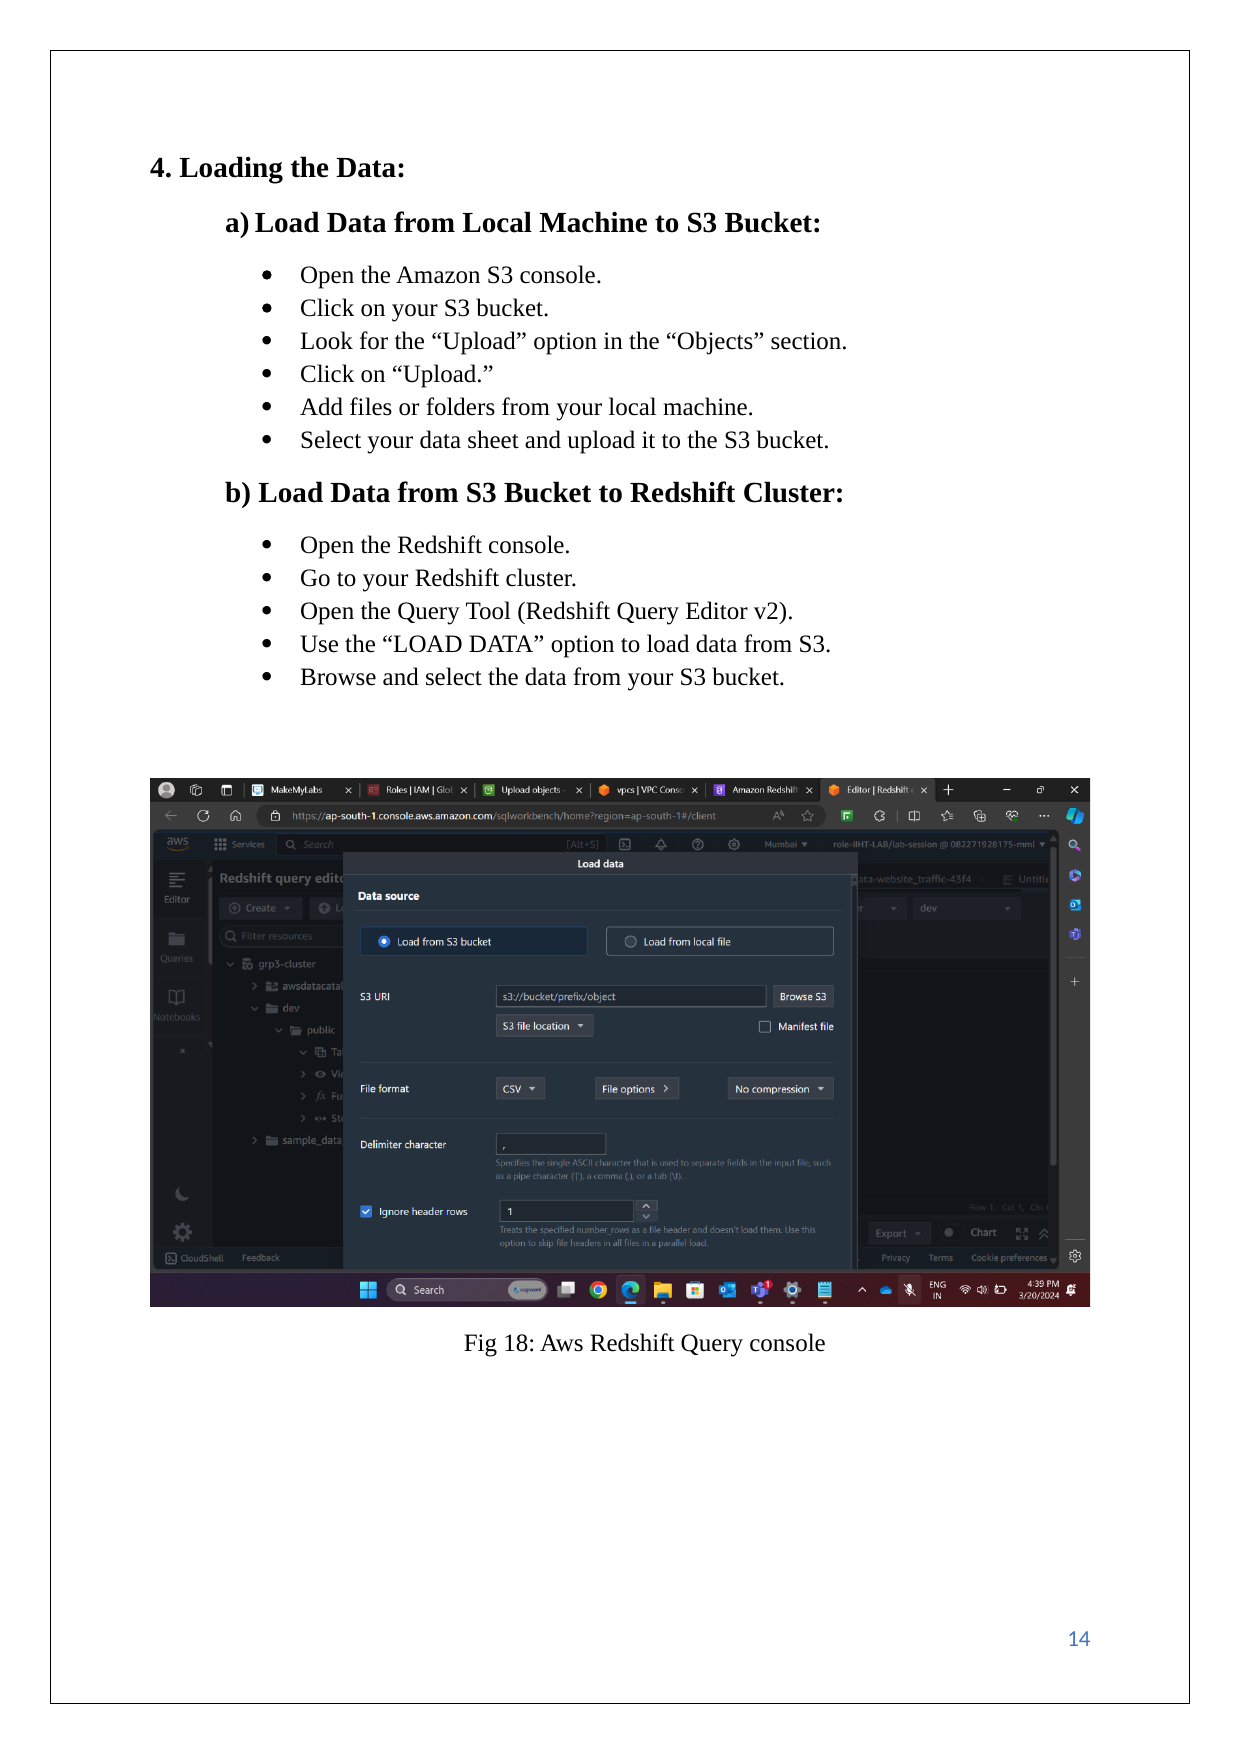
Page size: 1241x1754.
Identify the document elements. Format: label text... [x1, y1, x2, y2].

list Go to your Redshift cluster. [262, 563, 1090, 592]
list Add files or folders from your local machine. [262, 392, 1090, 421]
text Fig 18: Aws Redshift Query console [150, 1328, 1090, 1357]
list Browse and select the data from your S3 bucket. [262, 662, 1090, 691]
list Open the Redshift console. [262, 530, 1090, 559]
text b) Load Data from S3 Bucket to Redshift Cluster: [150, 475, 1090, 509]
text 4. Loading the Data: [150, 150, 1090, 183]
list Look for the “Upload” option in the “Objects” section. [262, 326, 1090, 355]
list Open the Amazon S3 console. [262, 260, 1090, 289]
list Use the “LOAD DATA” option to load data from S3. [262, 629, 1090, 658]
list Select your data sheet and upload it to the S3 bucket. [262, 426, 1090, 454]
list Click on “Upload.” [262, 359, 1090, 388]
text a) Load Data from Local Machine to S3 Bucket: [150, 205, 1090, 239]
picture [150, 778, 1091, 1307]
list Open the Query Tool (Redshift Query Editor v2). [262, 596, 1090, 625]
list Click on your S3 bucket. [262, 293, 1090, 322]
